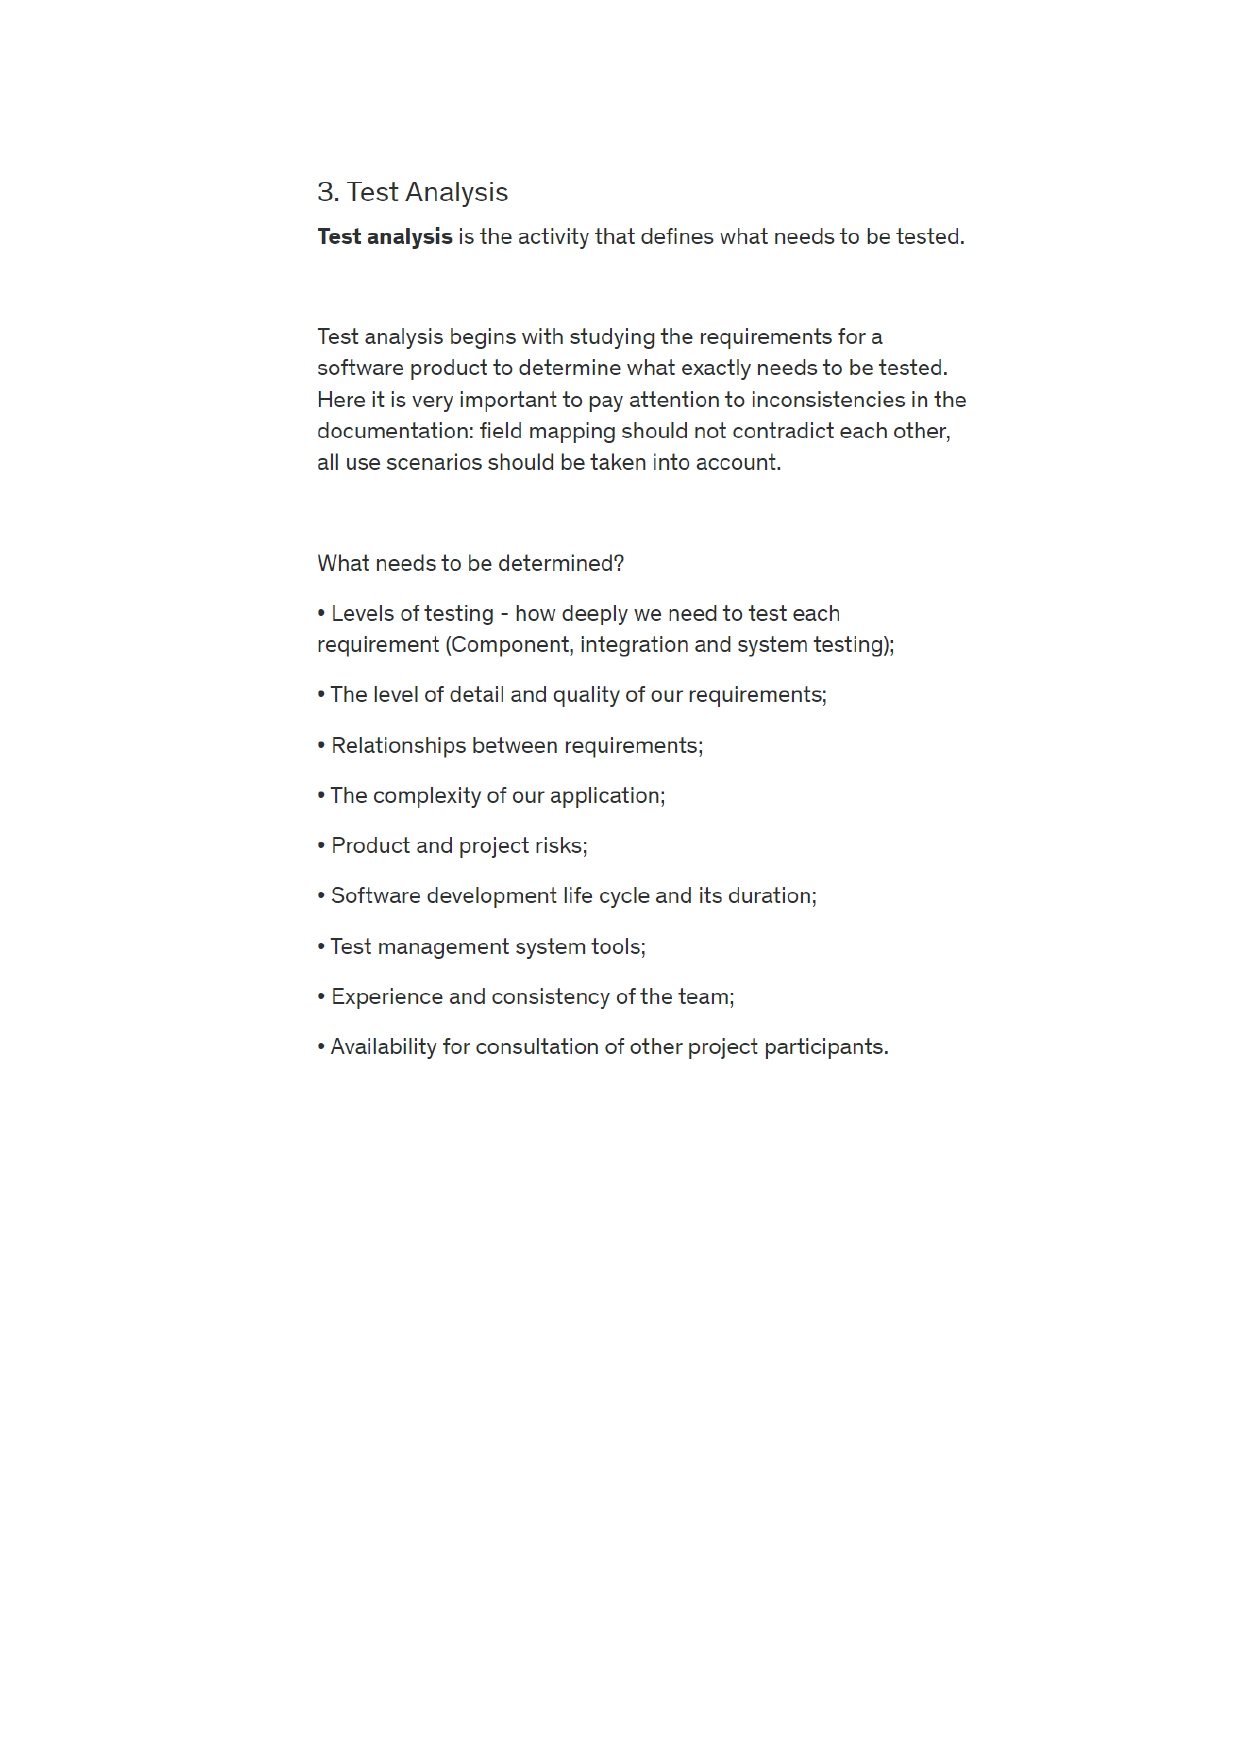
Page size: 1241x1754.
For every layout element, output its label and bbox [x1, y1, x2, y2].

picture [150, 150, 1091, 1164]
